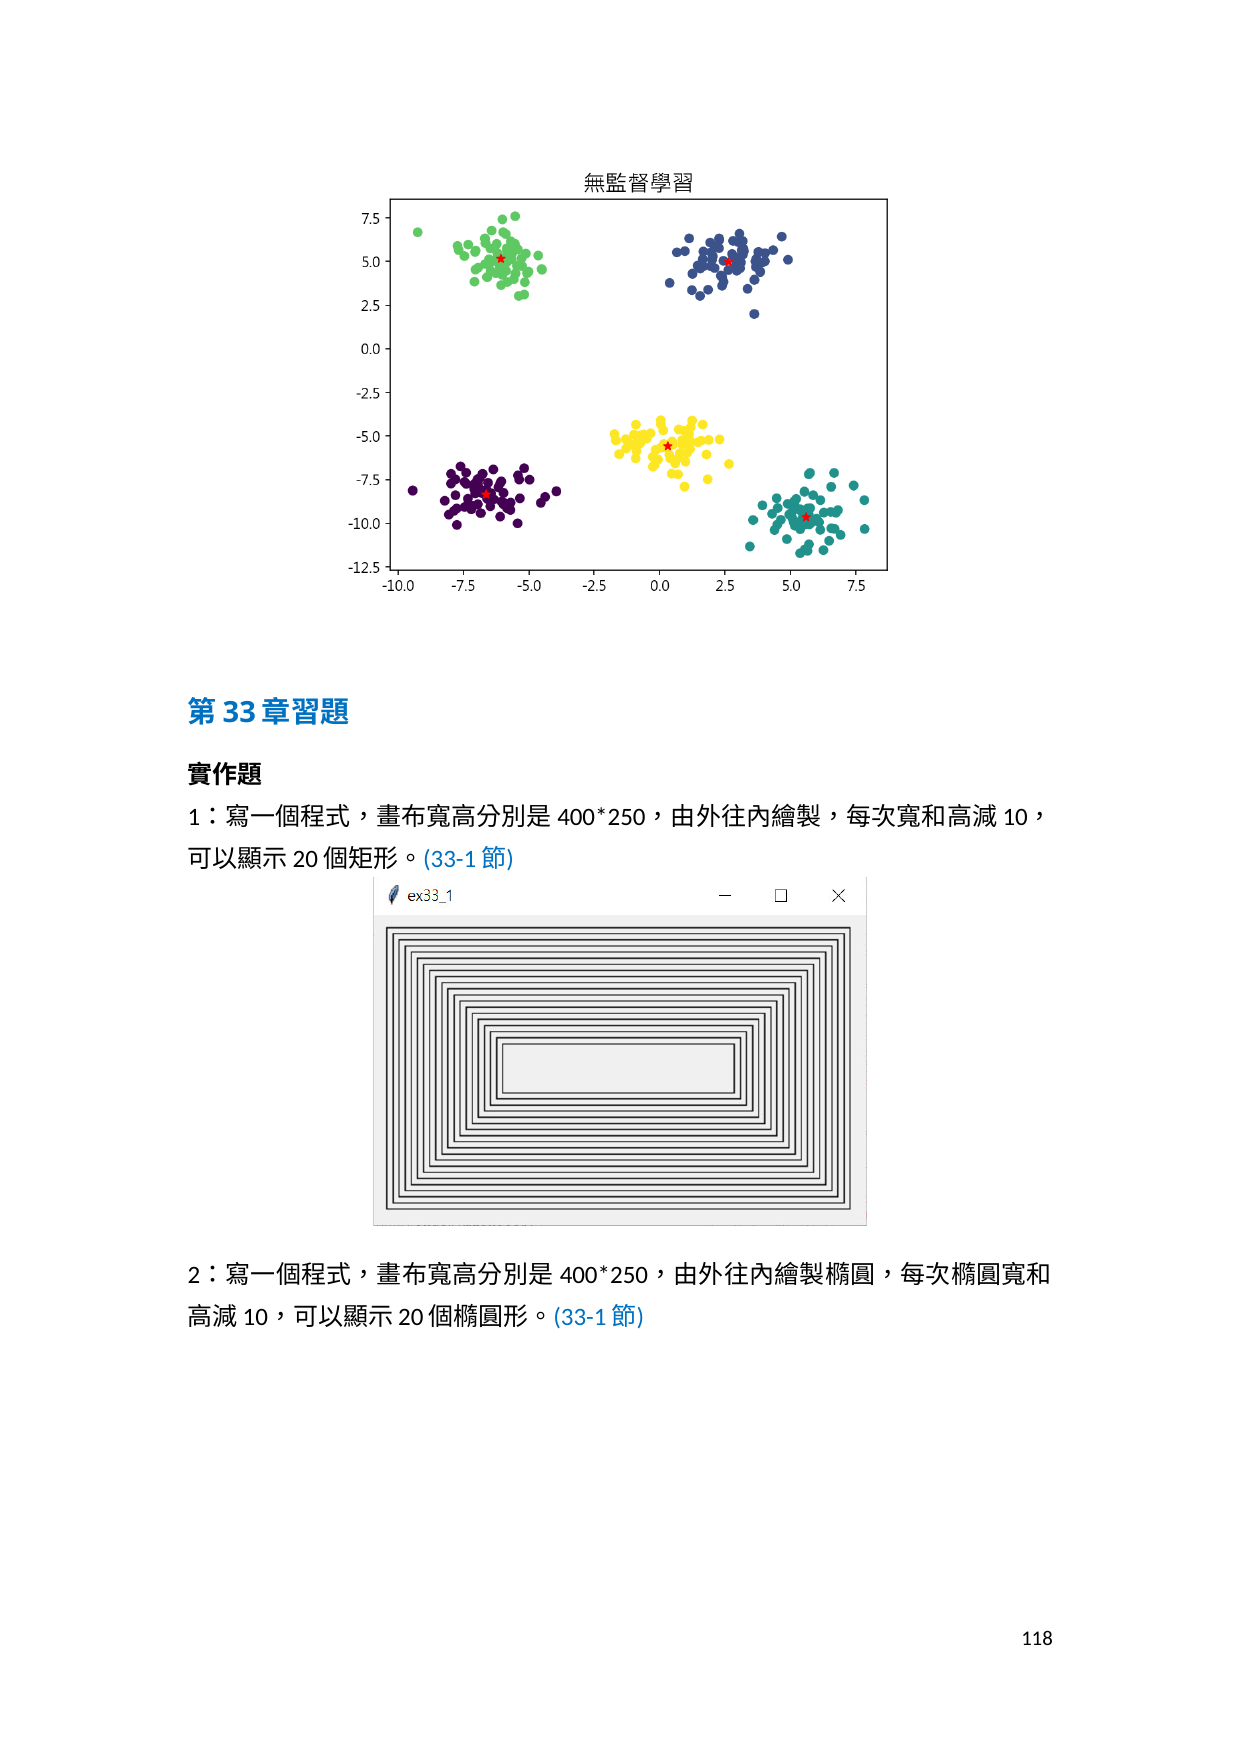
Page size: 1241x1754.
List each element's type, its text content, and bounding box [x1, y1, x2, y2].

text 第33章習題 [187, 669, 1053, 752]
text 2：寫一個程式，畫布寬高分別是400*250，由外往內繪製橢圓，每次橢圓寬和高減10，可以顯示20個橢圓形。(33-1節) [187, 1252, 1053, 1335]
picture [347, 168, 893, 596]
text 實作題 [187, 752, 1053, 794]
text 1：寫一個程式，畫布寬高分別是400*250，由外往內繪製，每次寬和高減10，可以顯示20個矩形。(33-1節) [187, 794, 1053, 877]
picture [373, 877, 867, 1226]
